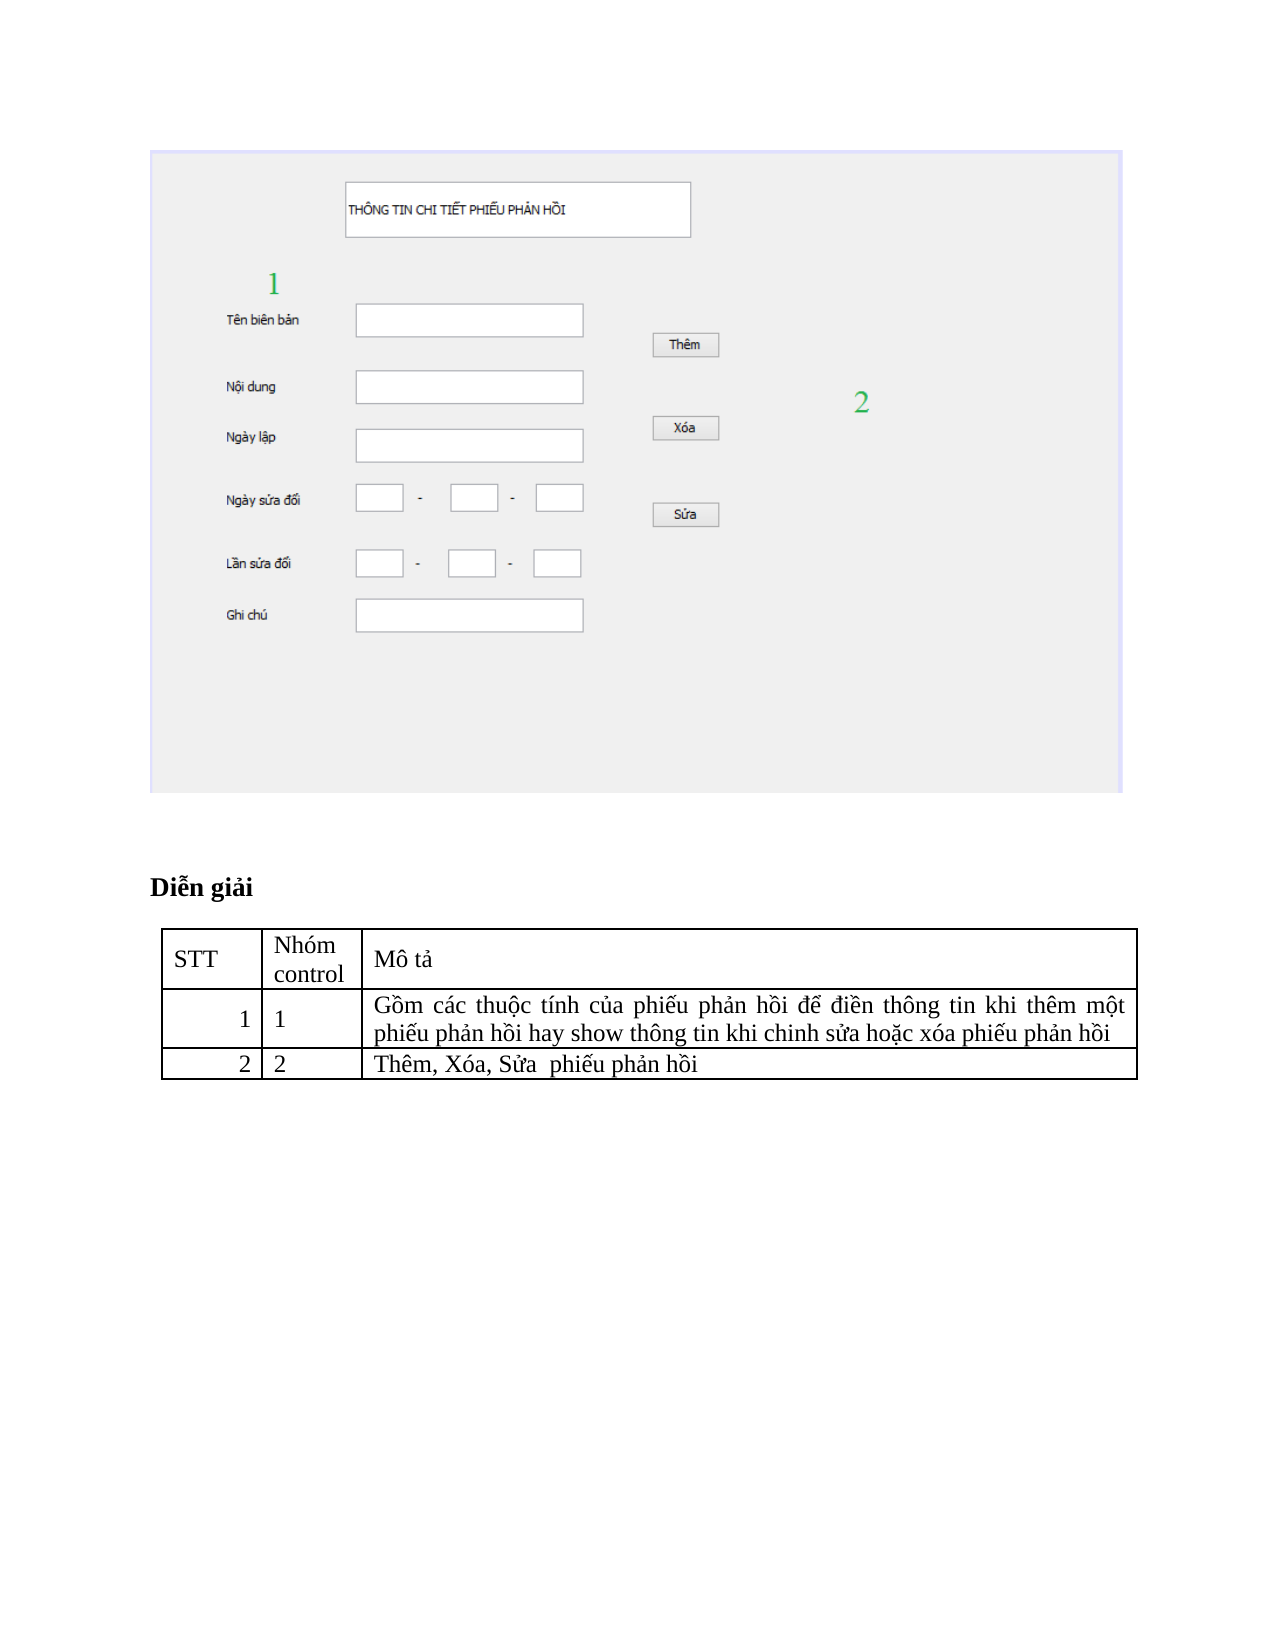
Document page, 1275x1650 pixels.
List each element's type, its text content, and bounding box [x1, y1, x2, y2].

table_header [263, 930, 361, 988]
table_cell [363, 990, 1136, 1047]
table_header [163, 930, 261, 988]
text Diễn giải [150, 871, 1125, 903]
picture [150, 150, 1124, 793]
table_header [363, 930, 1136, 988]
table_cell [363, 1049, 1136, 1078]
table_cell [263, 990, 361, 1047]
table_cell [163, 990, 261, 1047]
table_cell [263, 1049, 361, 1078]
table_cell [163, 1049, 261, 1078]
